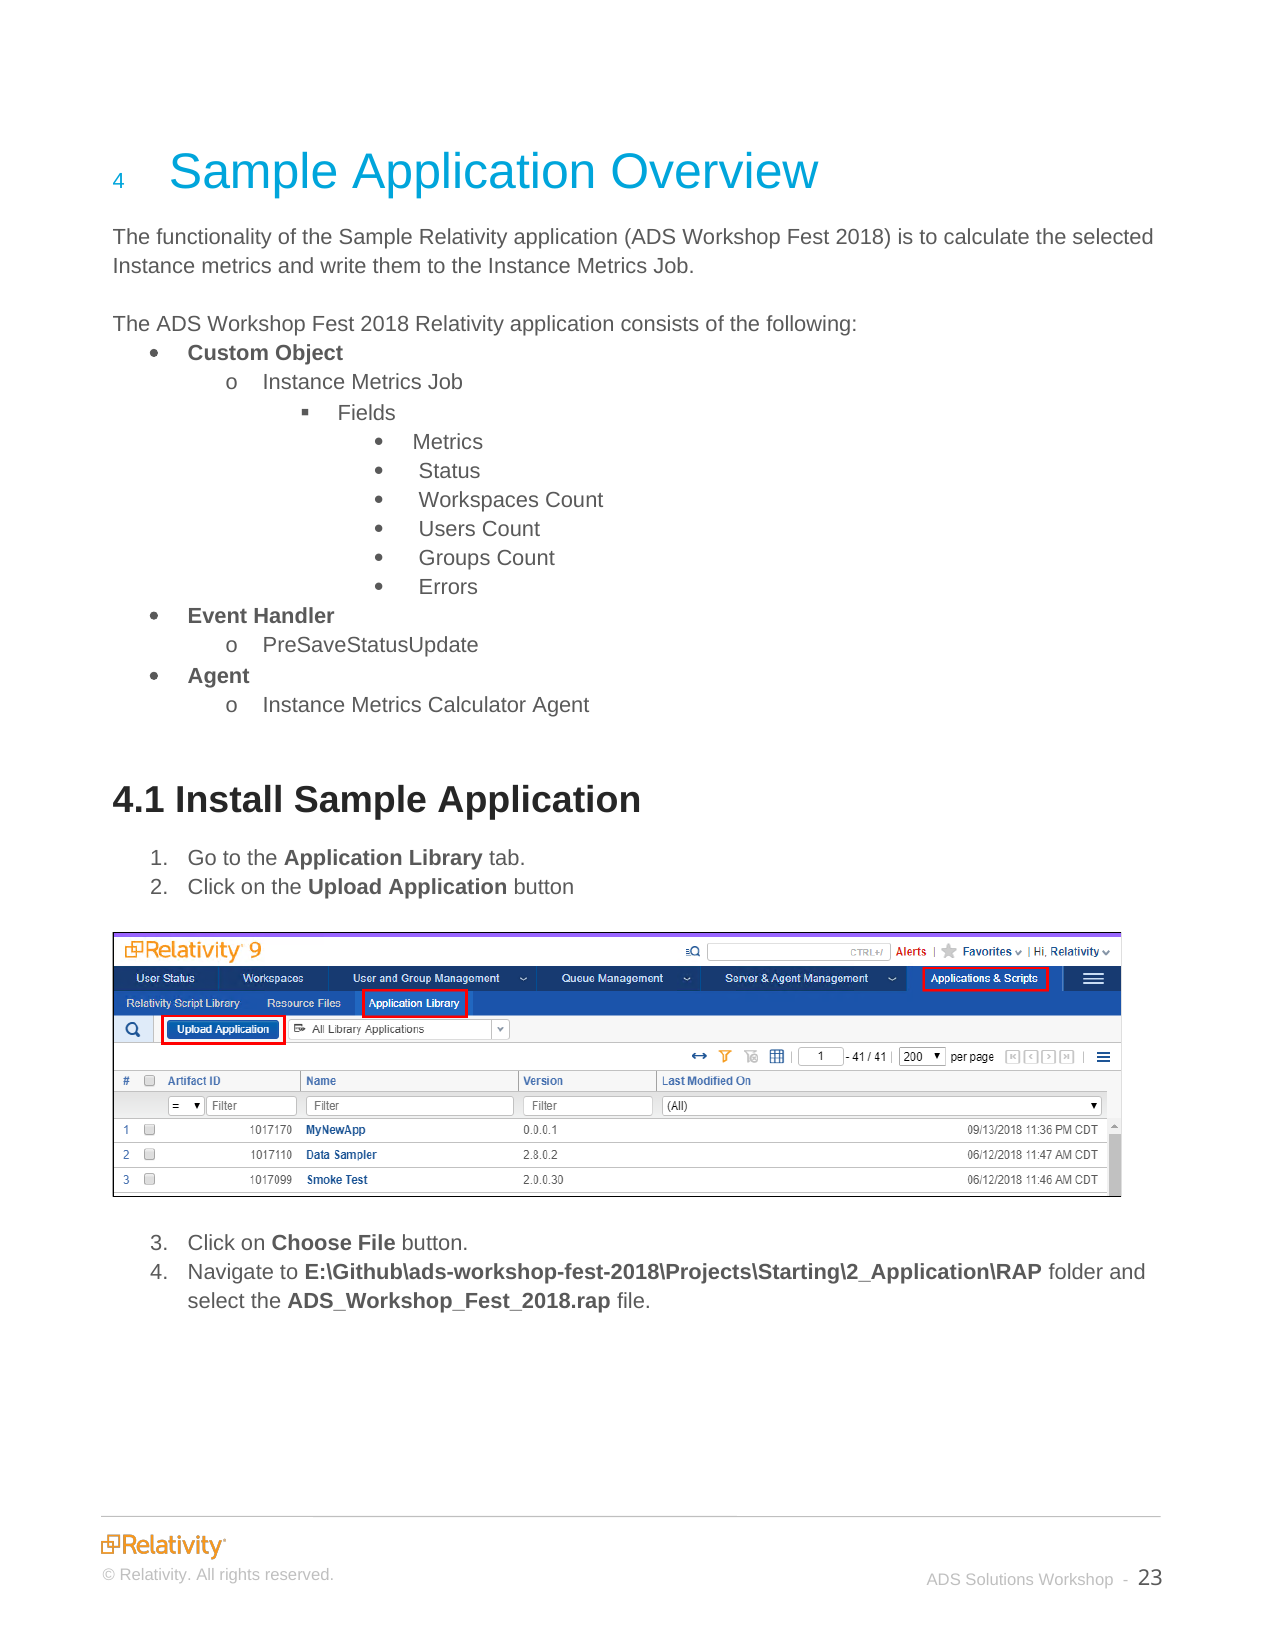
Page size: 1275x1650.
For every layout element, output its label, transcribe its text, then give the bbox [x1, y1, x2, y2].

picture [112, 932, 1122, 1197]
text The functionality of the Sample Relativity application (ADS Workshop Fest 2018) is to calculate the selected Instance metrics and write them to the Instance Metrics Job. [112, 224, 1162, 278]
list Navigate to E:\Github\ads-workshop-fest-2018\Projects\Starting\2_Application\RAP folder and select the ADS_Workshop_Fest_2018.rap file. [150, 1259, 1162, 1313]
list Click on the Upload Application button [150, 874, 1162, 899]
list Click on Choose File button. [150, 1230, 1162, 1255]
list PreSaveStatusUpdate [225, 632, 1162, 659]
list Instance Metrics Calculator Agent [225, 692, 1162, 719]
text The ADS Workshop Fest 2018 Relativity application consists of the following: [112, 311, 1162, 336]
list Sample Application Overview [112, 142, 1162, 199]
list Event Handler [150, 603, 1162, 628]
list Fields [300, 400, 1162, 425]
list Custom Object [150, 340, 1162, 365]
list Users Count [375, 516, 1162, 541]
list Instance Metrics Job [225, 369, 1162, 396]
list Go to the Application Library tab. [150, 845, 1162, 870]
list Agent [150, 663, 1162, 688]
picture [100, 1534, 227, 1560]
list Groups Count [375, 545, 1162, 570]
list Metrics [375, 429, 1162, 454]
list Errors [375, 574, 1162, 599]
text 4.1 Install Sample Application [112, 777, 1162, 820]
list Workspaces Count [375, 487, 1162, 512]
list Status [375, 458, 1162, 483]
